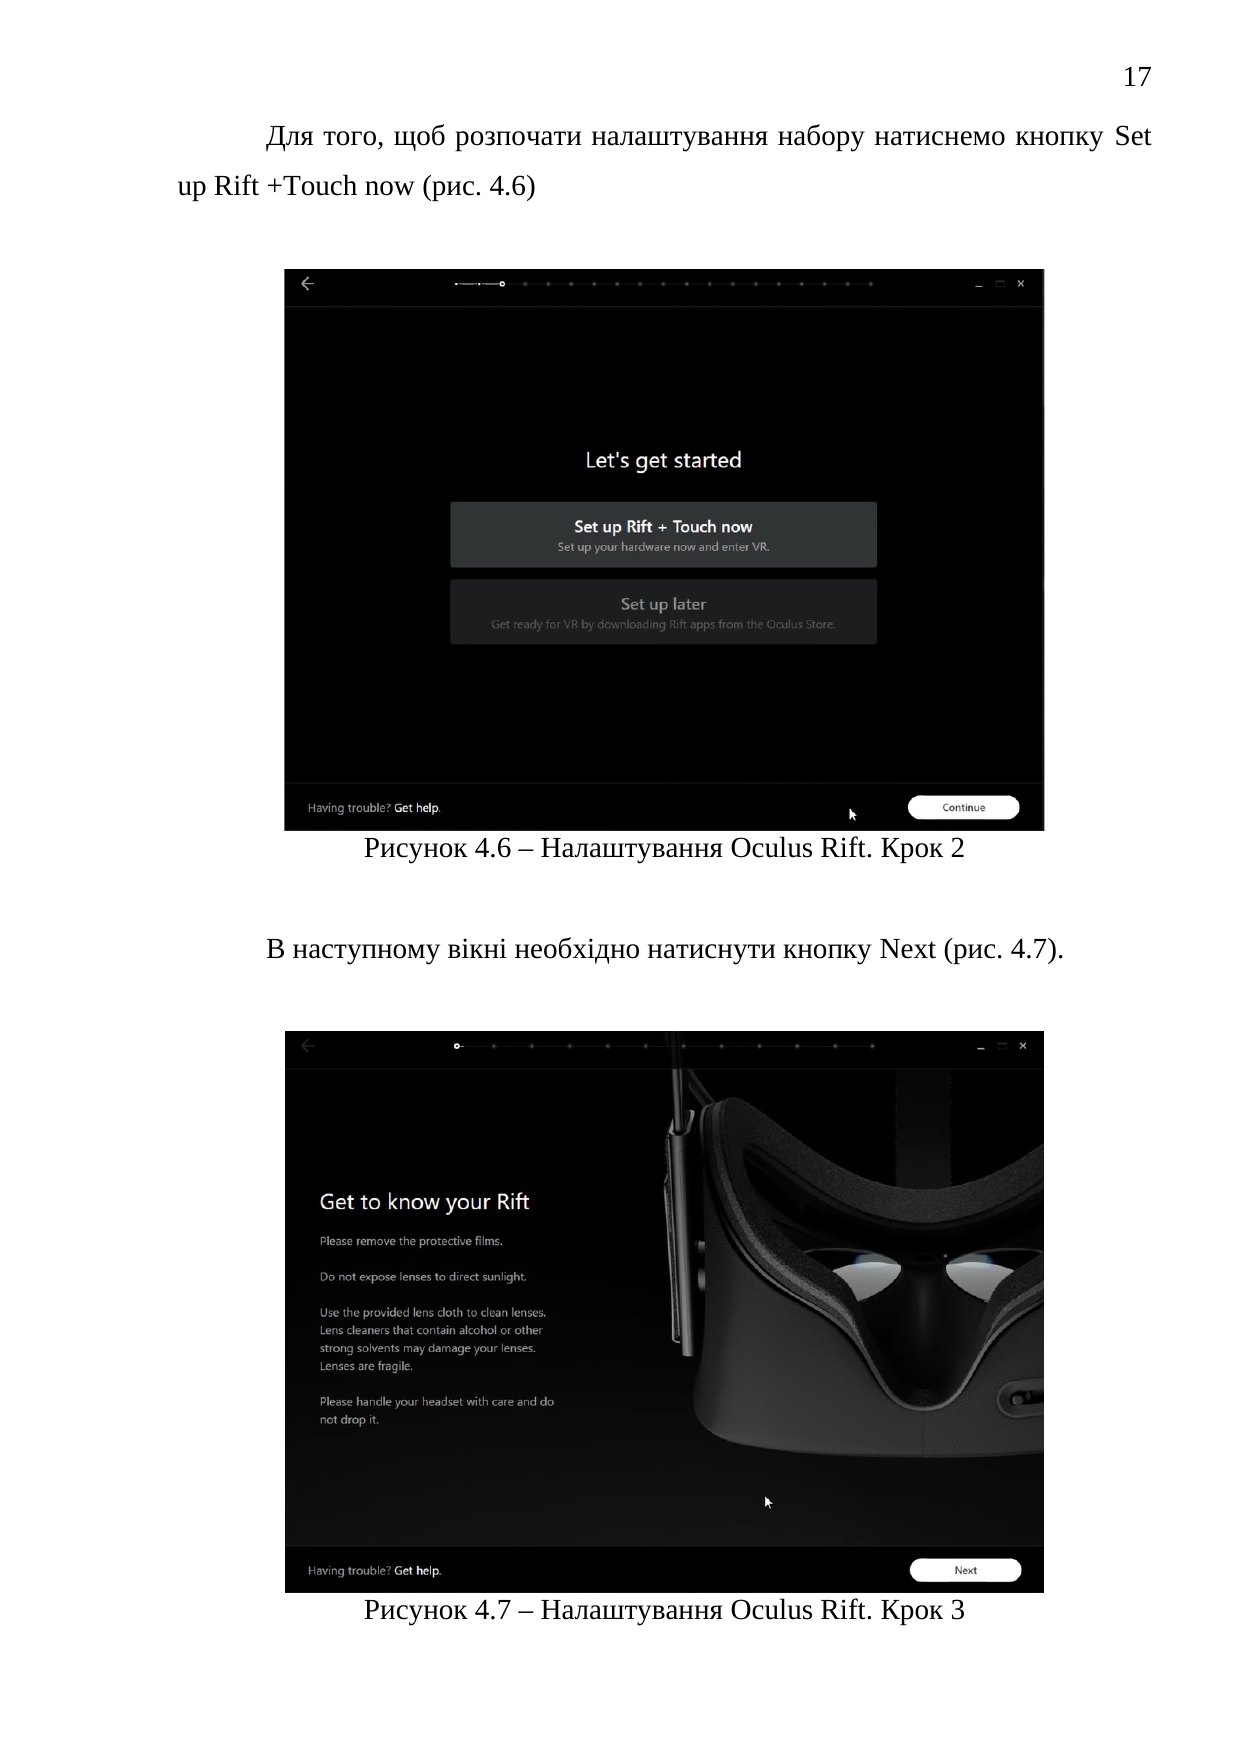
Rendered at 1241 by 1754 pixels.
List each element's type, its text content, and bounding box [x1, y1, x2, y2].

text Для того, щоб розпочати налаштування набору натиснемо кнопку Set up Rift +Touch now (рис. 4.6) [177, 118, 1152, 202]
text Налаштування Oculus Rift. Крок 2 [177, 830, 1152, 864]
picture [284, 269, 1045, 831]
text Налаштування Oculus Rift. Крок 3 [177, 1592, 1152, 1626]
text В наступному вікні необхідно натиснути кнопку Next (рис. 4.7). [177, 931, 1152, 964]
picture [285, 1031, 1044, 1593]
